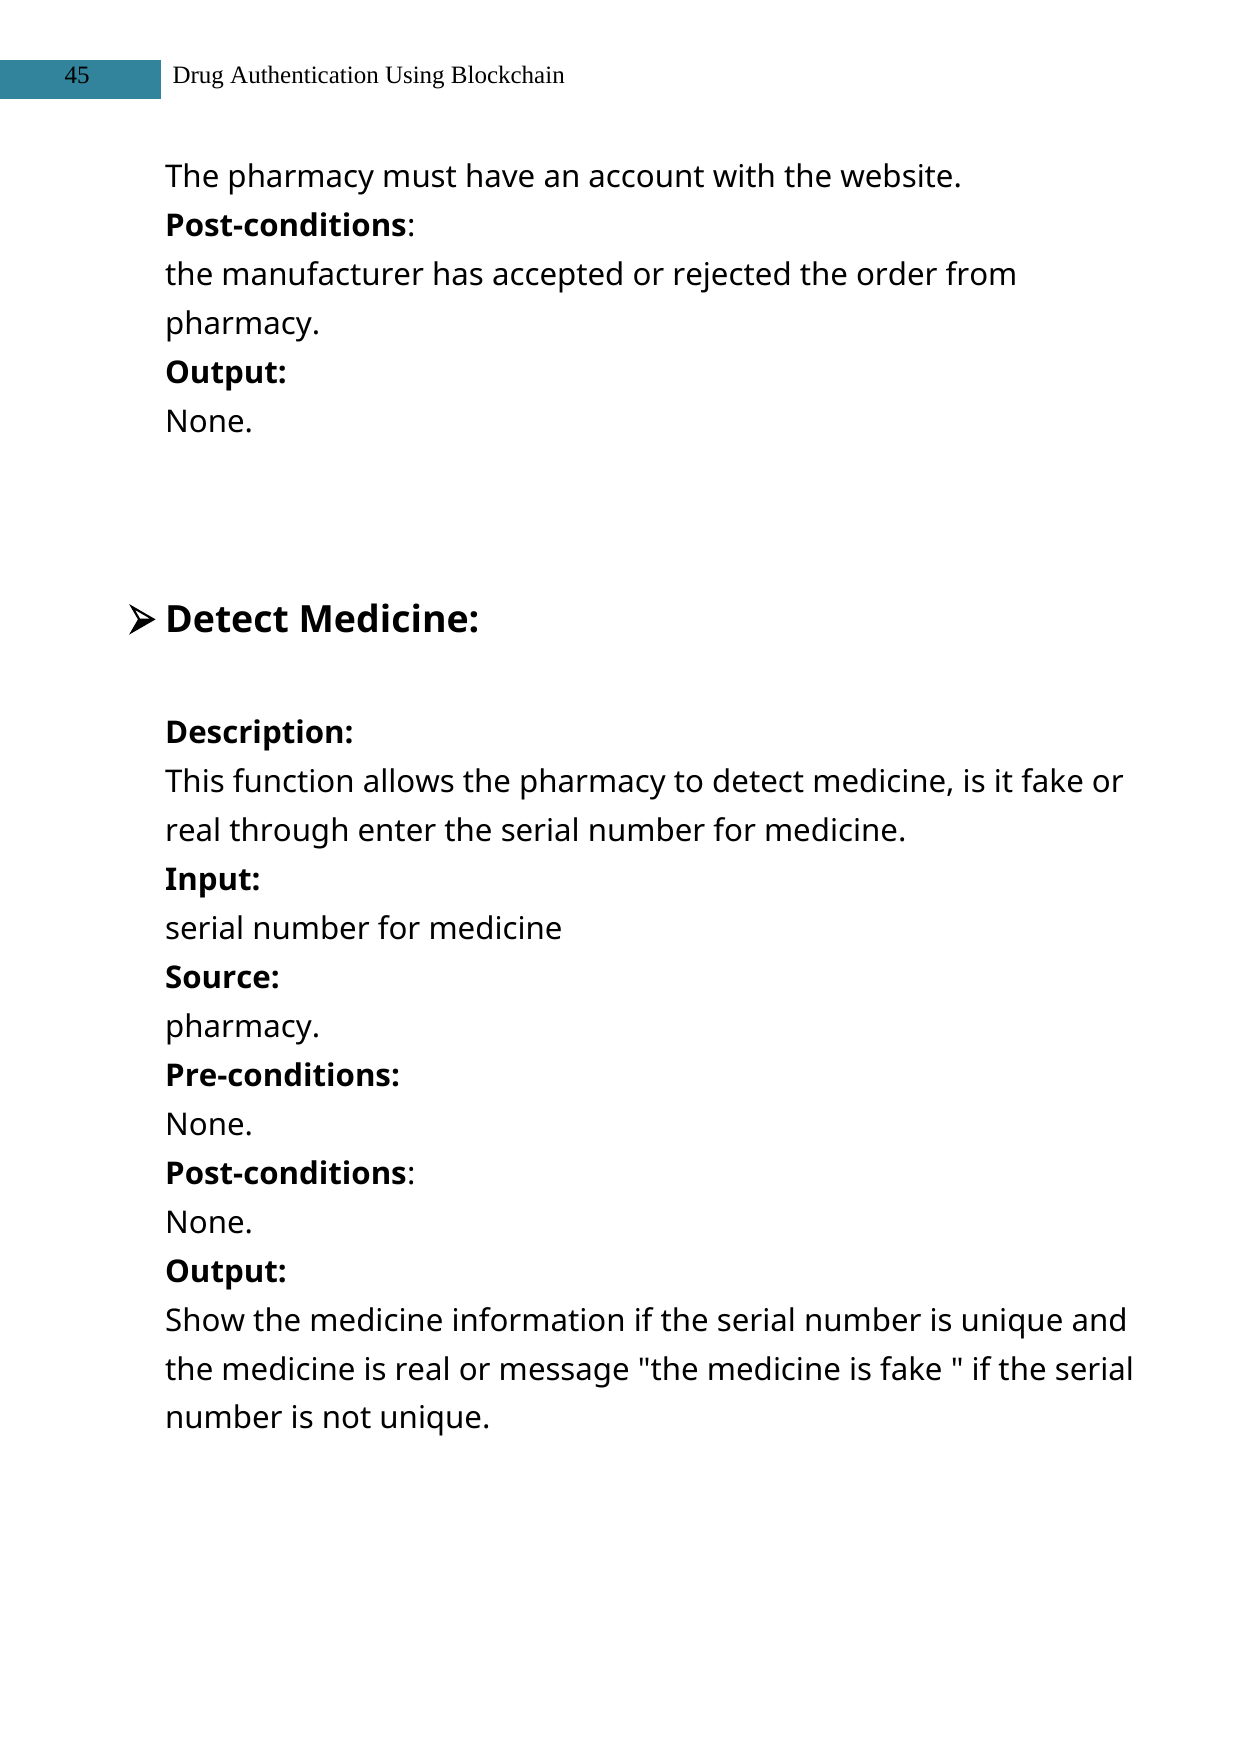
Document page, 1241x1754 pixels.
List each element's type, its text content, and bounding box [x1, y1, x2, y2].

list Post-conditions: [165, 1151, 1165, 1193]
list serial number for medicine [165, 906, 1165, 948]
list Output: [165, 350, 1165, 393]
list pharmacy. [165, 1004, 1165, 1046]
list Output: [165, 1249, 1165, 1291]
list None. [165, 399, 1165, 442]
list None. [165, 1200, 1165, 1242]
list Description: [165, 710, 1165, 753]
list the manufacturer has accepted or rejected the order from pharmacy. [165, 252, 1165, 344]
list This function allows the pharmacy to detect medicine, is it fake or real through enter the serial number for medicine. [165, 759, 1165, 851]
list Show the medicine information if the serial number is unique and the medicine is real or message "the medicine is fake " if the serial number is not unique. [165, 1298, 1165, 1438]
list The pharmacy must have an account with the website. [165, 154, 1165, 197]
list Detect Medicine: [127, 593, 1165, 644]
list None. [165, 1102, 1165, 1144]
list Pre-conditions: [165, 1053, 1165, 1095]
list Input: [165, 857, 1165, 899]
list Source: [165, 955, 1165, 997]
list Post-conditions: [165, 203, 1165, 246]
